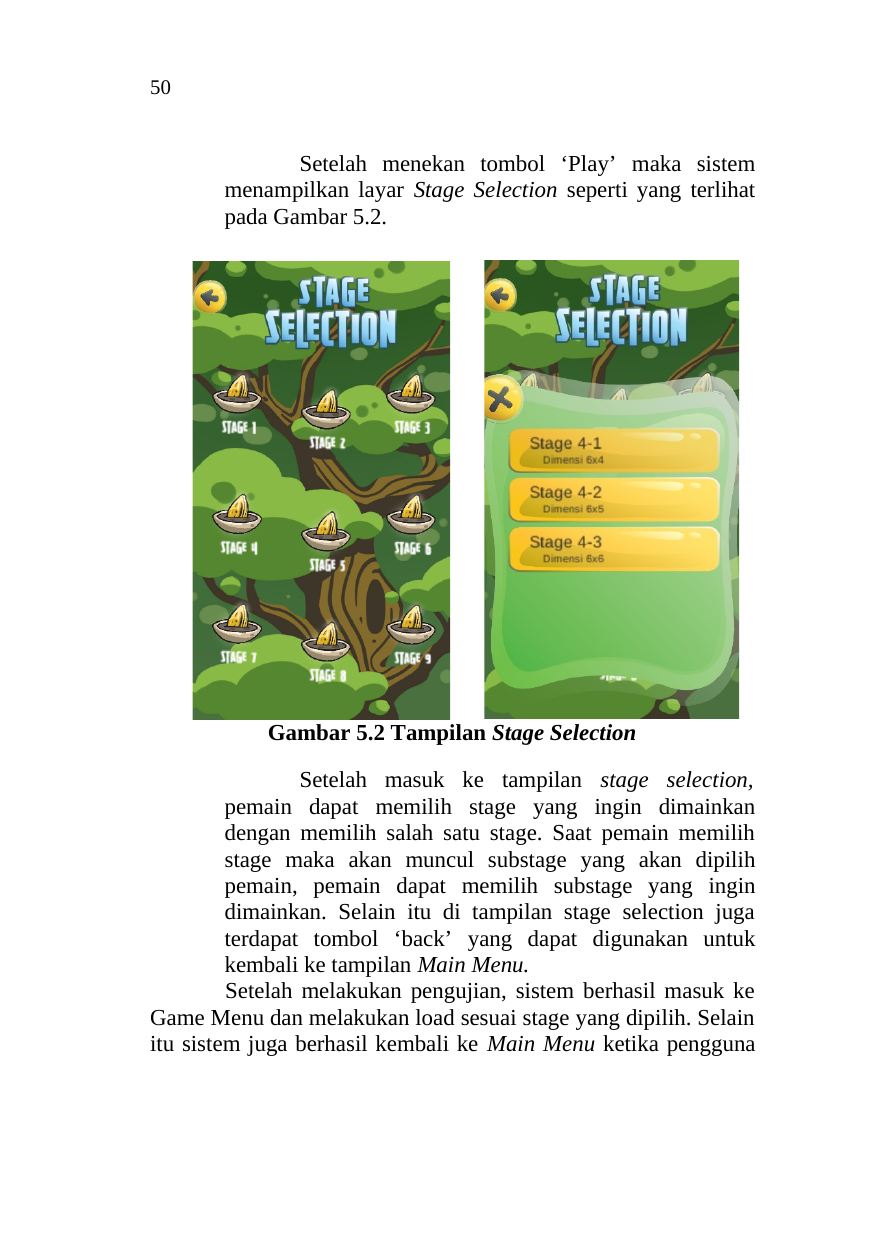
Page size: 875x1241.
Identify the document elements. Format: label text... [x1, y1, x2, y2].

text Setelah masuk ke tampilan stage selection, pemain dapat memilih stage yang ingin dimainkan dengan memilih salah satu stage. Saat pemain memilih stage maka akan muncul substage yang akan dipilih pemain, pemain dapat memilih substage yang ingin dimainkan. Selain itu di tampilan stage selection juga terdapat tombol ‘back’ yang dapat digunakan untuk kembali ke tampilan Main Menu. [224, 767, 756, 977]
picture [482, 260, 740, 717]
text Setelah menekan tombol ‘Play’ maka sistem menampilkan layar Stage Selection seperti yang terlihat pada Gambar 5.2. [224, 150, 756, 229]
picture [192, 261, 451, 720]
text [150, 977, 756, 1056]
